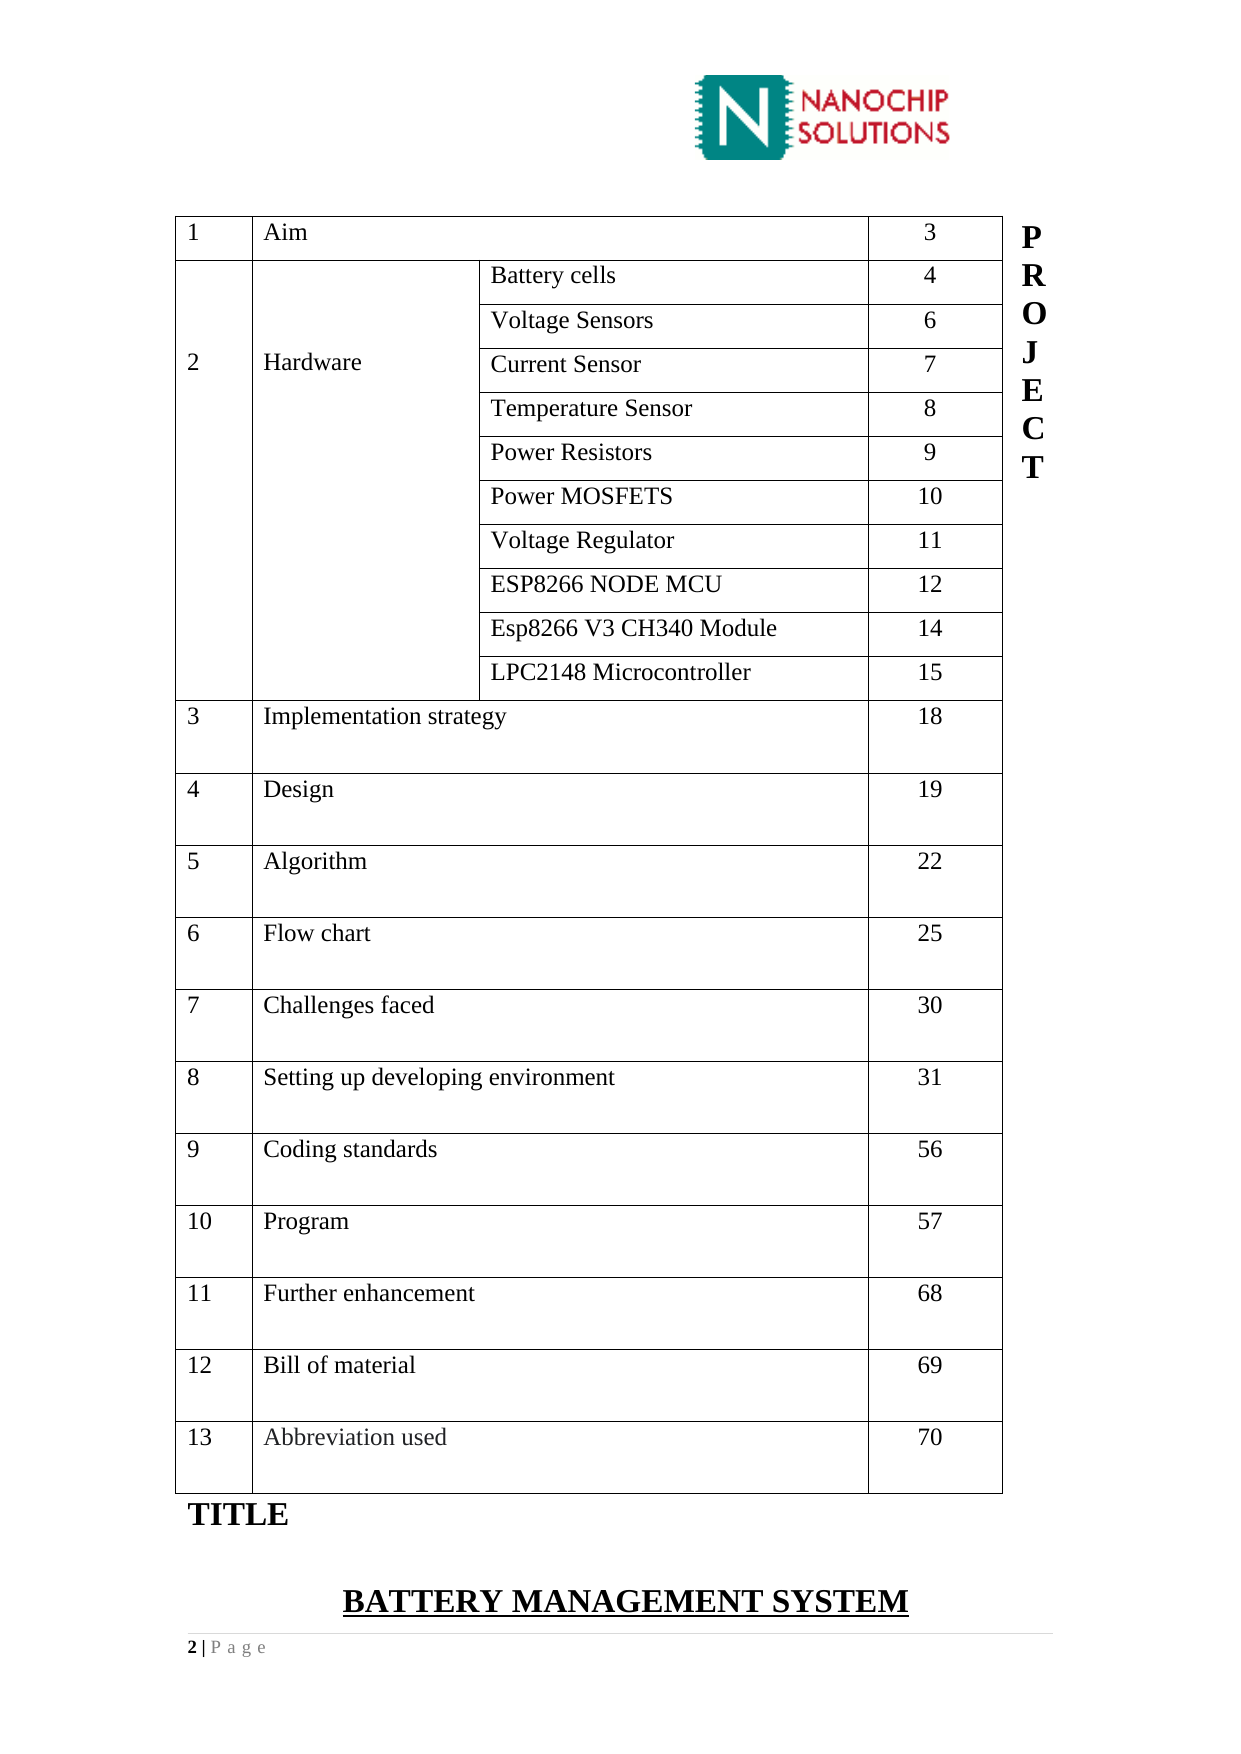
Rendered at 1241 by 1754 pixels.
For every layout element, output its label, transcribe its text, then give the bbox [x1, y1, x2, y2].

table_cell 7 [869, 349, 1002, 392]
table_cell Power Resistors [480, 437, 868, 480]
table_cell Voltage Regulator [480, 525, 868, 568]
table_cell 19 [869, 774, 1002, 845]
table_cell 70 [869, 1422, 1002, 1493]
table_cell 7 [176, 990, 252, 1061]
table_cell Voltage Sensors [480, 305, 868, 348]
table_cell 31 [869, 1062, 1002, 1133]
table_cell 14 [869, 613, 1002, 656]
table_cell 2 [176, 261, 252, 700]
text BATTERY MANAGEMENT SYSTEM [187, 1582, 1053, 1620]
table_cell Flow chart [253, 918, 868, 989]
table_cell 69 [869, 1350, 1002, 1421]
table_cell Coding standards [253, 1134, 868, 1205]
table_cell 10 [176, 1206, 252, 1277]
table_header 1 [176, 217, 252, 259]
table_cell 18 [869, 701, 1002, 773]
table_cell 6 [869, 305, 1002, 348]
table_cell Algorithm [253, 846, 868, 917]
table_cell 30 [869, 990, 1002, 1061]
table_cell 12 [176, 1350, 252, 1421]
table_cell Current Sensor [480, 349, 868, 392]
table_cell 9 [869, 437, 1002, 480]
table_cell 13 [176, 1422, 252, 1493]
table_cell Abbreviation used [253, 1422, 868, 1493]
table_cell 25 [869, 918, 1002, 989]
table_cell 8 [176, 1062, 252, 1133]
table_cell 4 [869, 261, 1002, 304]
table_header Aim [253, 217, 868, 259]
table_cell 3 [176, 701, 252, 773]
table_cell Bill of material [253, 1350, 868, 1421]
text PROJECT TITLE [187, 217, 1053, 1532]
table_cell Challenges faced [253, 990, 868, 1061]
table_cell Further enhancement [253, 1278, 868, 1349]
table_cell 68 [869, 1278, 1002, 1349]
table_cell Battery cells [480, 261, 868, 304]
table_header 3 [869, 217, 1002, 259]
table_cell Power MOSFETS [480, 481, 868, 524]
table_cell 57 [869, 1206, 1002, 1277]
table_cell Setting up developing environment [253, 1062, 868, 1133]
table_cell 22 [869, 846, 1002, 917]
table_cell Implementation strategy [253, 701, 868, 773]
table_cell 11 [869, 525, 1002, 568]
table_cell ESP8266 NODE MCU [480, 569, 868, 612]
table_cell 10 [869, 481, 1002, 524]
table_cell LPC2148 Microcontroller [480, 657, 868, 700]
table_cell Design [253, 774, 868, 845]
table_cell 4 [176, 774, 252, 845]
table_cell Program [253, 1206, 868, 1277]
table_cell 56 [869, 1134, 1002, 1205]
table_cell 8 [869, 393, 1002, 436]
picture [694, 75, 950, 160]
table_cell 6 [176, 918, 252, 989]
table_cell 12 [869, 569, 1002, 612]
table_cell 5 [176, 846, 252, 917]
table_cell Temperature Sensor [480, 393, 868, 436]
table_cell 9 [176, 1134, 252, 1205]
table_cell 15 [869, 657, 1002, 700]
table_cell 11 [176, 1278, 252, 1349]
table_cell Esp8266 V3 CH340 Module [480, 613, 868, 656]
table_cell Hardware [253, 261, 479, 700]
